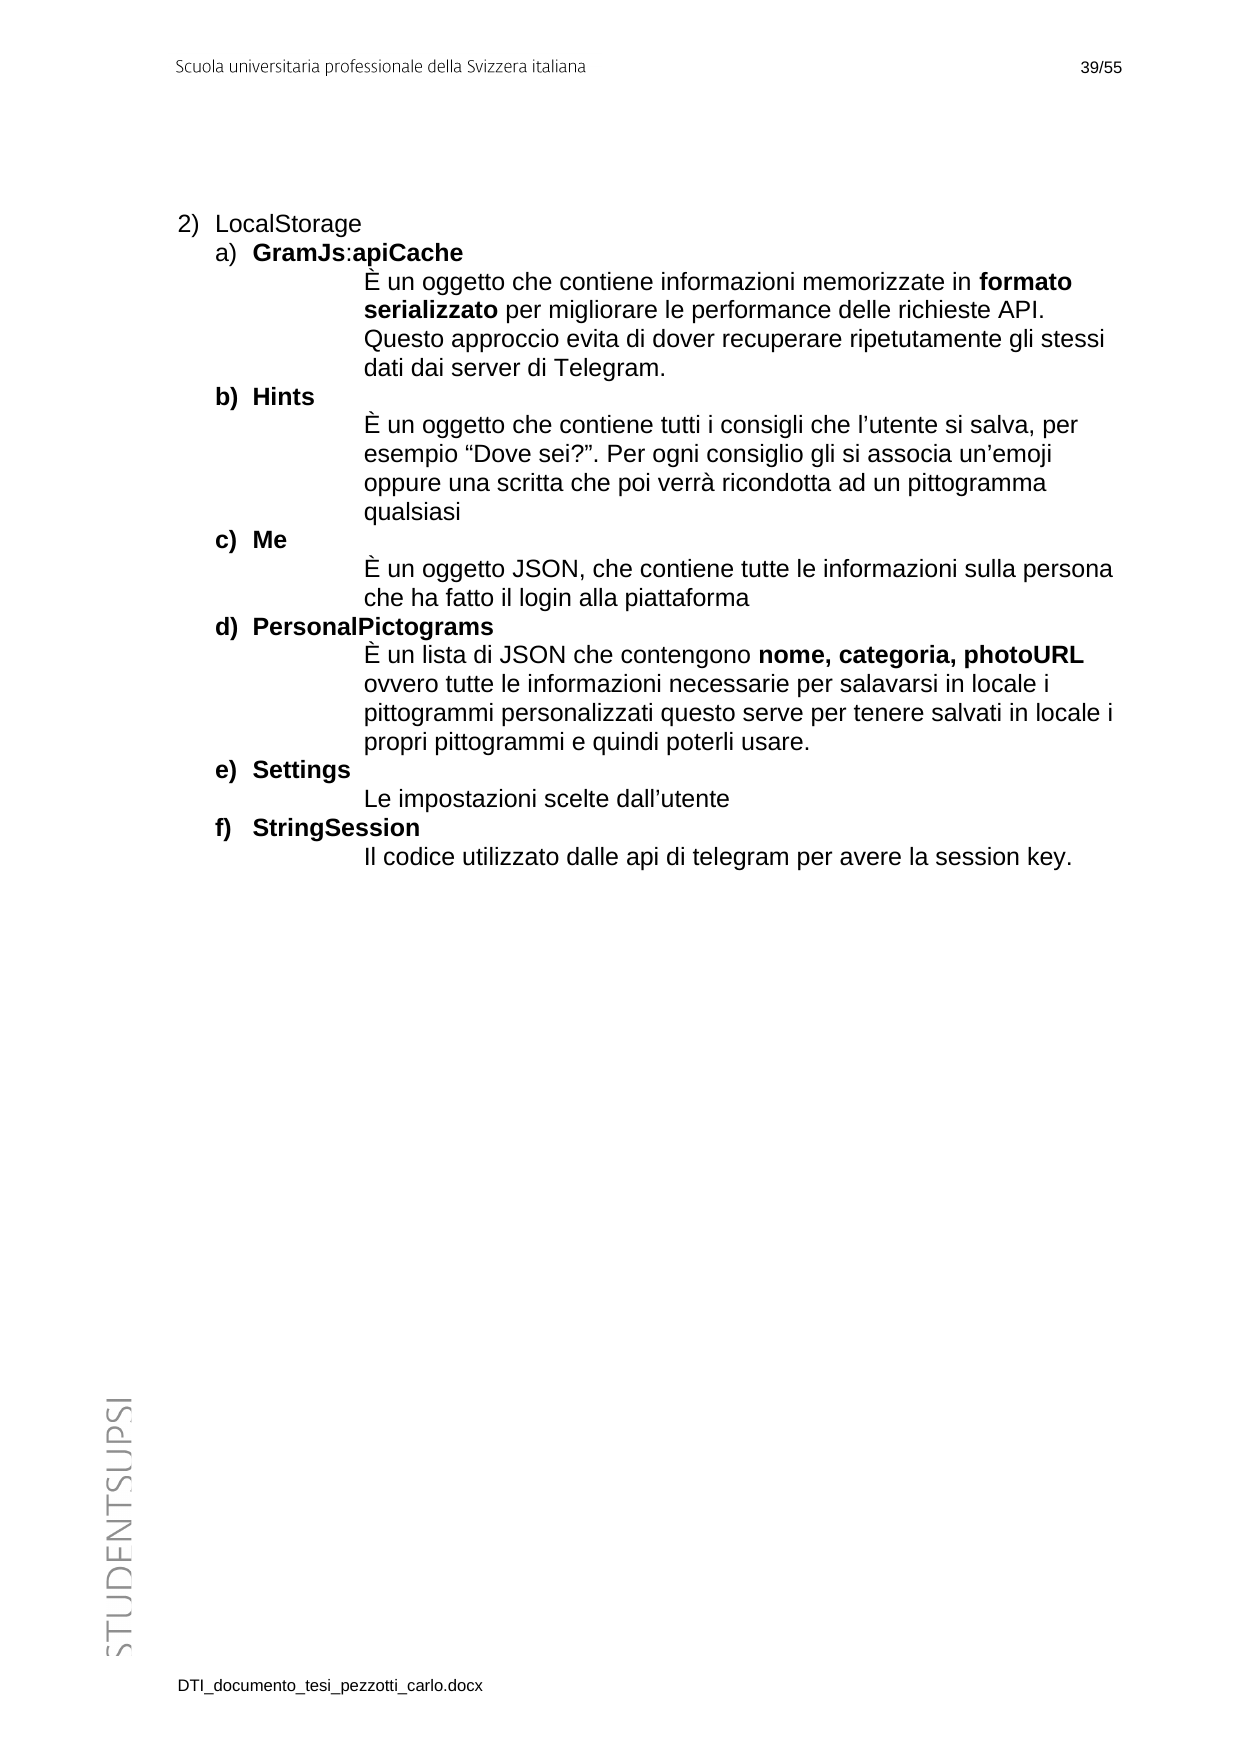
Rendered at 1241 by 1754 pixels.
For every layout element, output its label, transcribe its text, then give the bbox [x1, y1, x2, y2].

list StringSession [215, 813, 1122, 842]
list È un oggetto che contiene tutti i consigli che l’utente si salva, per esempio “Dove sei?”. Per ogni consiglio gli si associa un’emoji oppure una scritta che poi verrà ricondotta ad un pittogramma qualsiasi [363, 411, 1122, 526]
picture [168, 53, 602, 80]
list Le impostazioni scelte dall’utente [363, 784, 1122, 813]
list Hints [215, 382, 1122, 411]
list È un oggetto che contiene informazioni memorizzate in formato serializzato per migliorare le performance delle richieste API. Questo approccio evita di dover recuperare ripetutamente gli stessi dati dai server di Telegram. [363, 267, 1122, 382]
list PersonalPictograms [215, 612, 1122, 641]
list Settings [215, 756, 1122, 784]
list GramJs:apiCache [215, 238, 1122, 267]
list È un lista di JSON che contengono nome, categoria, photoURL ovvero tutte le informazioni necessarie per salavarsi in locale i pittogrammi personalizzati questo serve per tenere salvati in locale i propri pittogrammi e quindi poterli usare. [363, 641, 1122, 756]
list Il codice utilizzato dalle api di telegram per avere la session key. [363, 842, 1122, 871]
list Me [215, 526, 1122, 554]
picture [106, 1399, 132, 1657]
list LocalStorage [177, 209, 1122, 238]
list È un oggetto JSON, che contiene tutte le informazioni sulla persona che ha fatto il login alla piattaforma [363, 554, 1122, 612]
